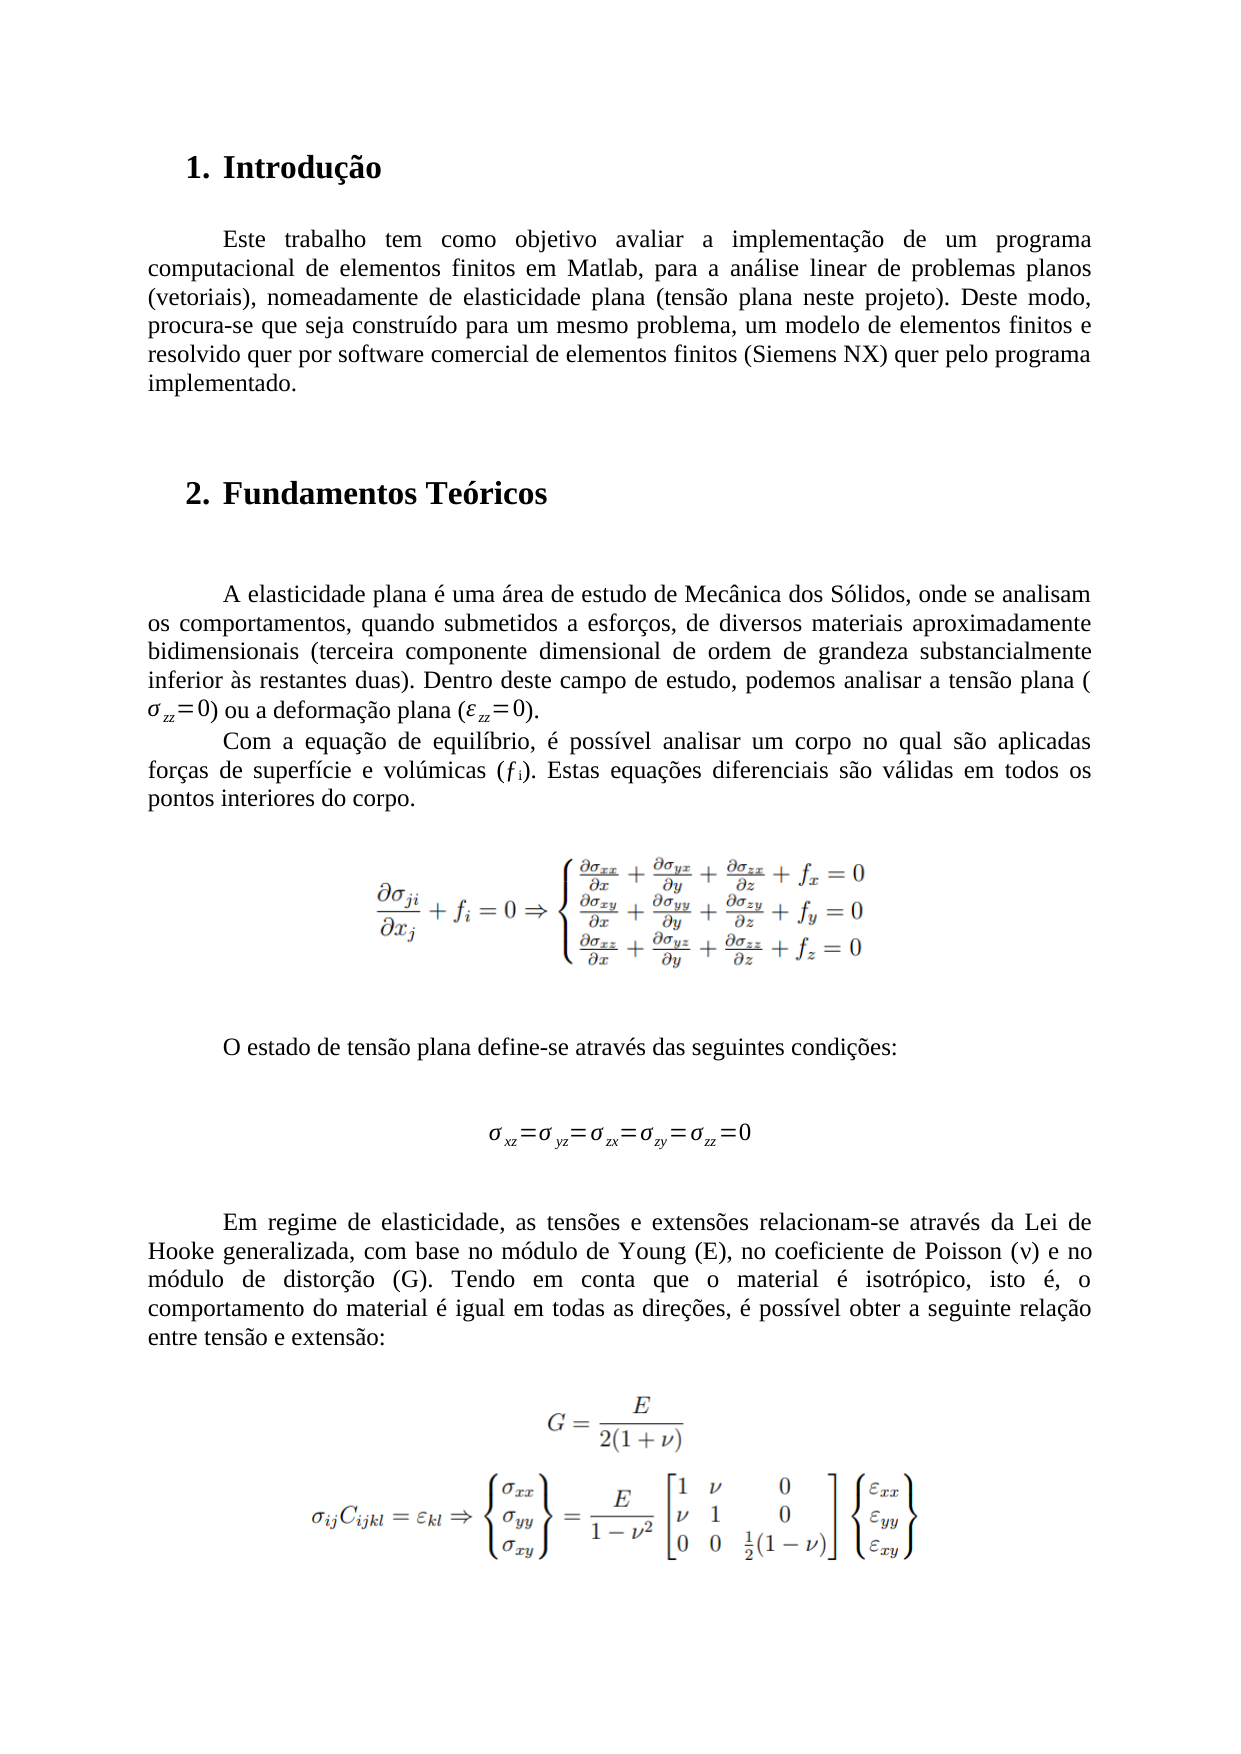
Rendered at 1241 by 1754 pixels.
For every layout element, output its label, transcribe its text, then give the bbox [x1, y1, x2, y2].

text Em regime de elasticidade, as tensões e extensões relacionam-se através da Lei de Hooke generalizada, com base no módulo de Young (E), no coeficiente de Poisson (ν {\displaystyle \nu }) e no módulo de distorção (G). Tendo em conta que o material é isotrópico, isto é, o comportamento do material é igual em todas as direções, é possível obter a seguinte relação entre tensão e extensão: [148, 1207, 1092, 1351]
text A elasticidade plana é uma área de estudo de Mecânica dos Sólidos, onde se analisam os comportamentos, quando submetidos a esforços, de diversos materiais aproximadamente bidimensionais (terceira componente dimensional de ordem de grandeza substancialmente inferior às restantes duas). Dentro deste campo de estudo, podemos analisar a tensão plana () ou a deformação plana (). [148, 579, 1092, 726]
text Este trabalho tem como objetivo avaliar a implementação de um programa computacional de elementos finitos em Matlab, para a análise linear de problemas planos (vetoriais), nomeadamente de elasticidade plana (tensão plana neste projeto). Deste modo, procura-se que seja construído para um mesmo problema, um modelo de elementos finitos e resolvido quer por software comercial de elementos finitos (Siemens NX) quer pelo programa implementado. [148, 224, 1092, 397]
text O estado de tensão plana define-se através das seguintes condições: [148, 1032, 1092, 1061]
list Introdução [185, 148, 1092, 186]
list Fundamentos Teóricos [185, 473, 1092, 512]
text Com a equação de equilíbrio, é possível analisar um corpo no qual são aplicadas forças de superfície e volúmicas (ƒi). Estas equações diferenciais são válidas em todos os pontos interiores do corpo. [148, 726, 1092, 812]
